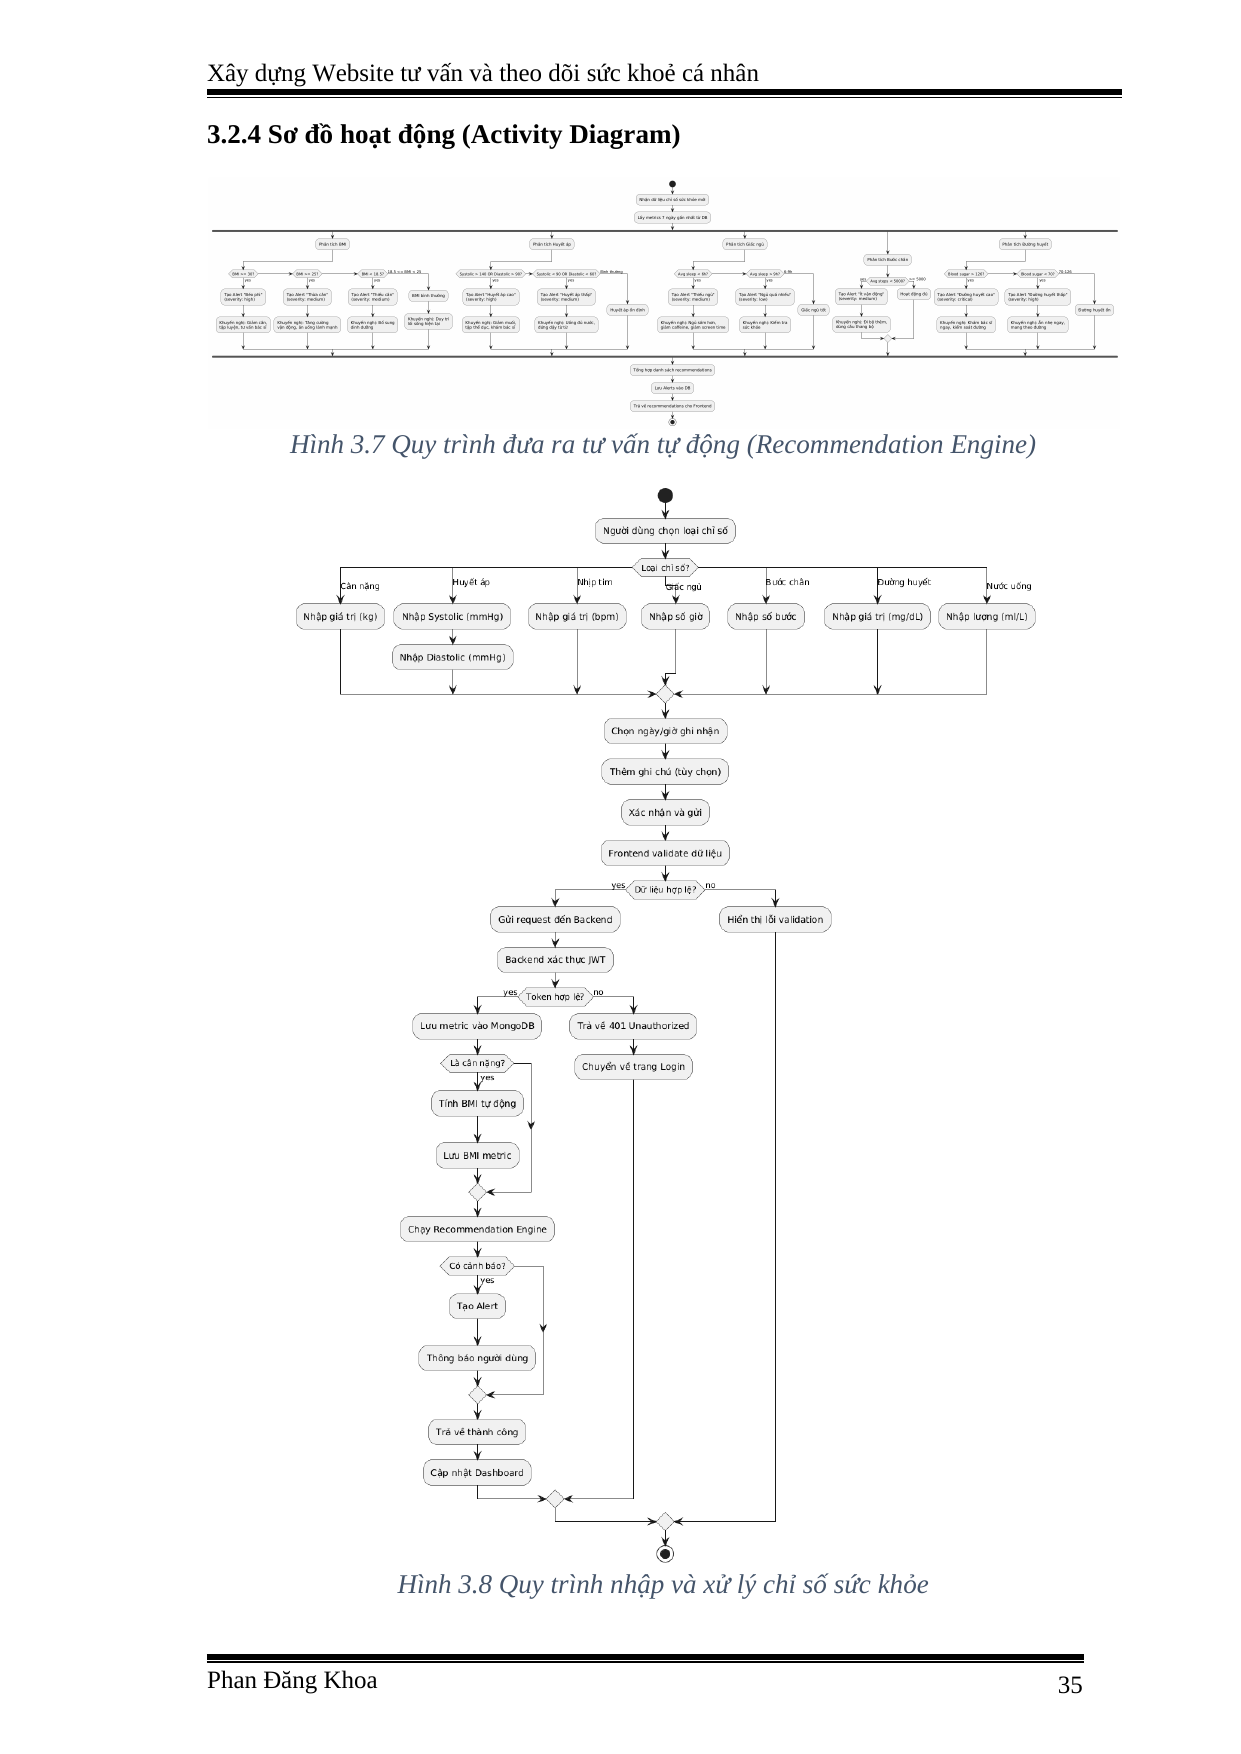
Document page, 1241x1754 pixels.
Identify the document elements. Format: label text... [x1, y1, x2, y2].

picture [208, 177, 1121, 429]
text Hình 3.7 Quy trình đưa ra tư vấn tự động (Recommendation Engine) [207, 428, 1122, 460]
text Hình 3.8 Quy trình nhập và xử lý chỉ số sức khỏe [207, 1568, 1122, 1600]
subtitle 3.2.4 Sơ đồ hoạt động (Activity Diagram) [207, 118, 1122, 149]
picture [287, 480, 1042, 1569]
